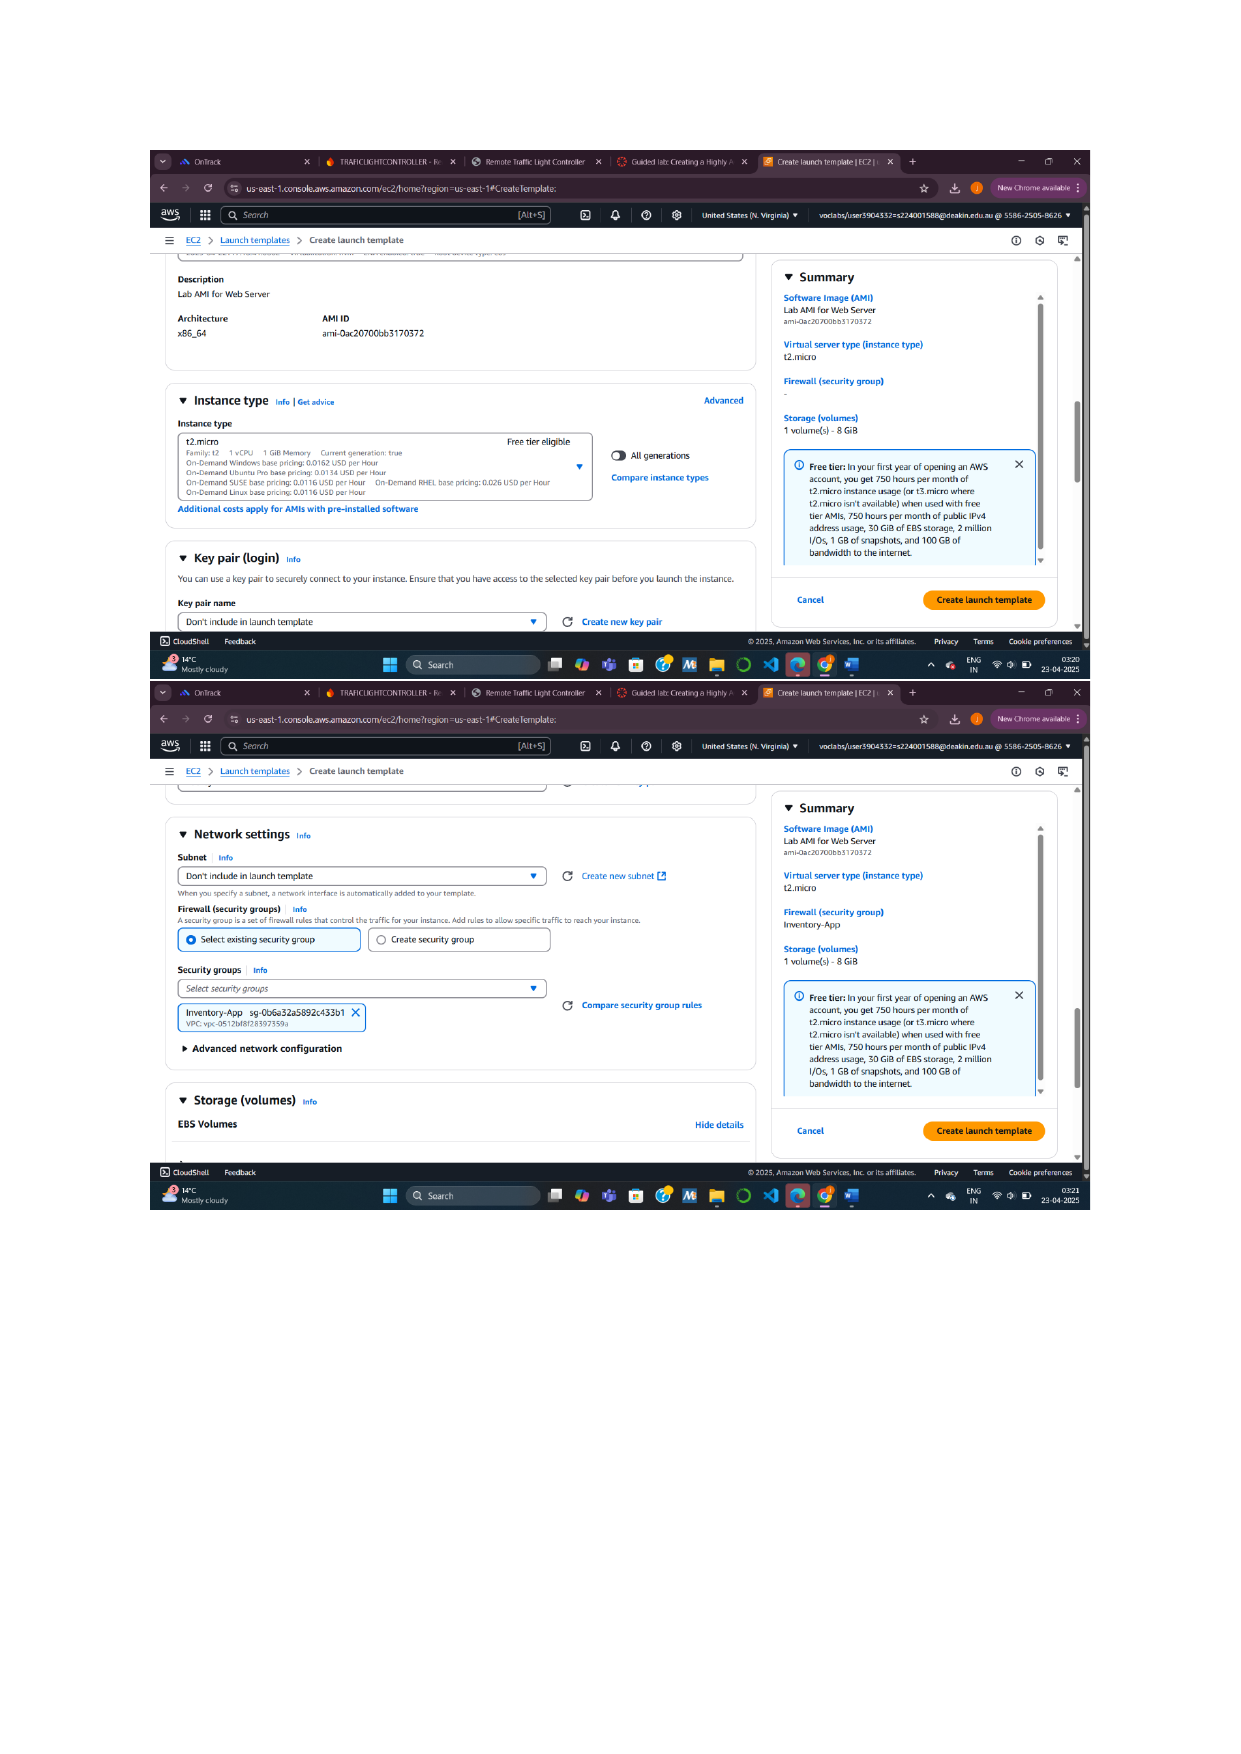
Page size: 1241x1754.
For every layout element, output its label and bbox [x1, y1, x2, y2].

picture [150, 150, 1091, 679]
picture [150, 681, 1091, 1210]
